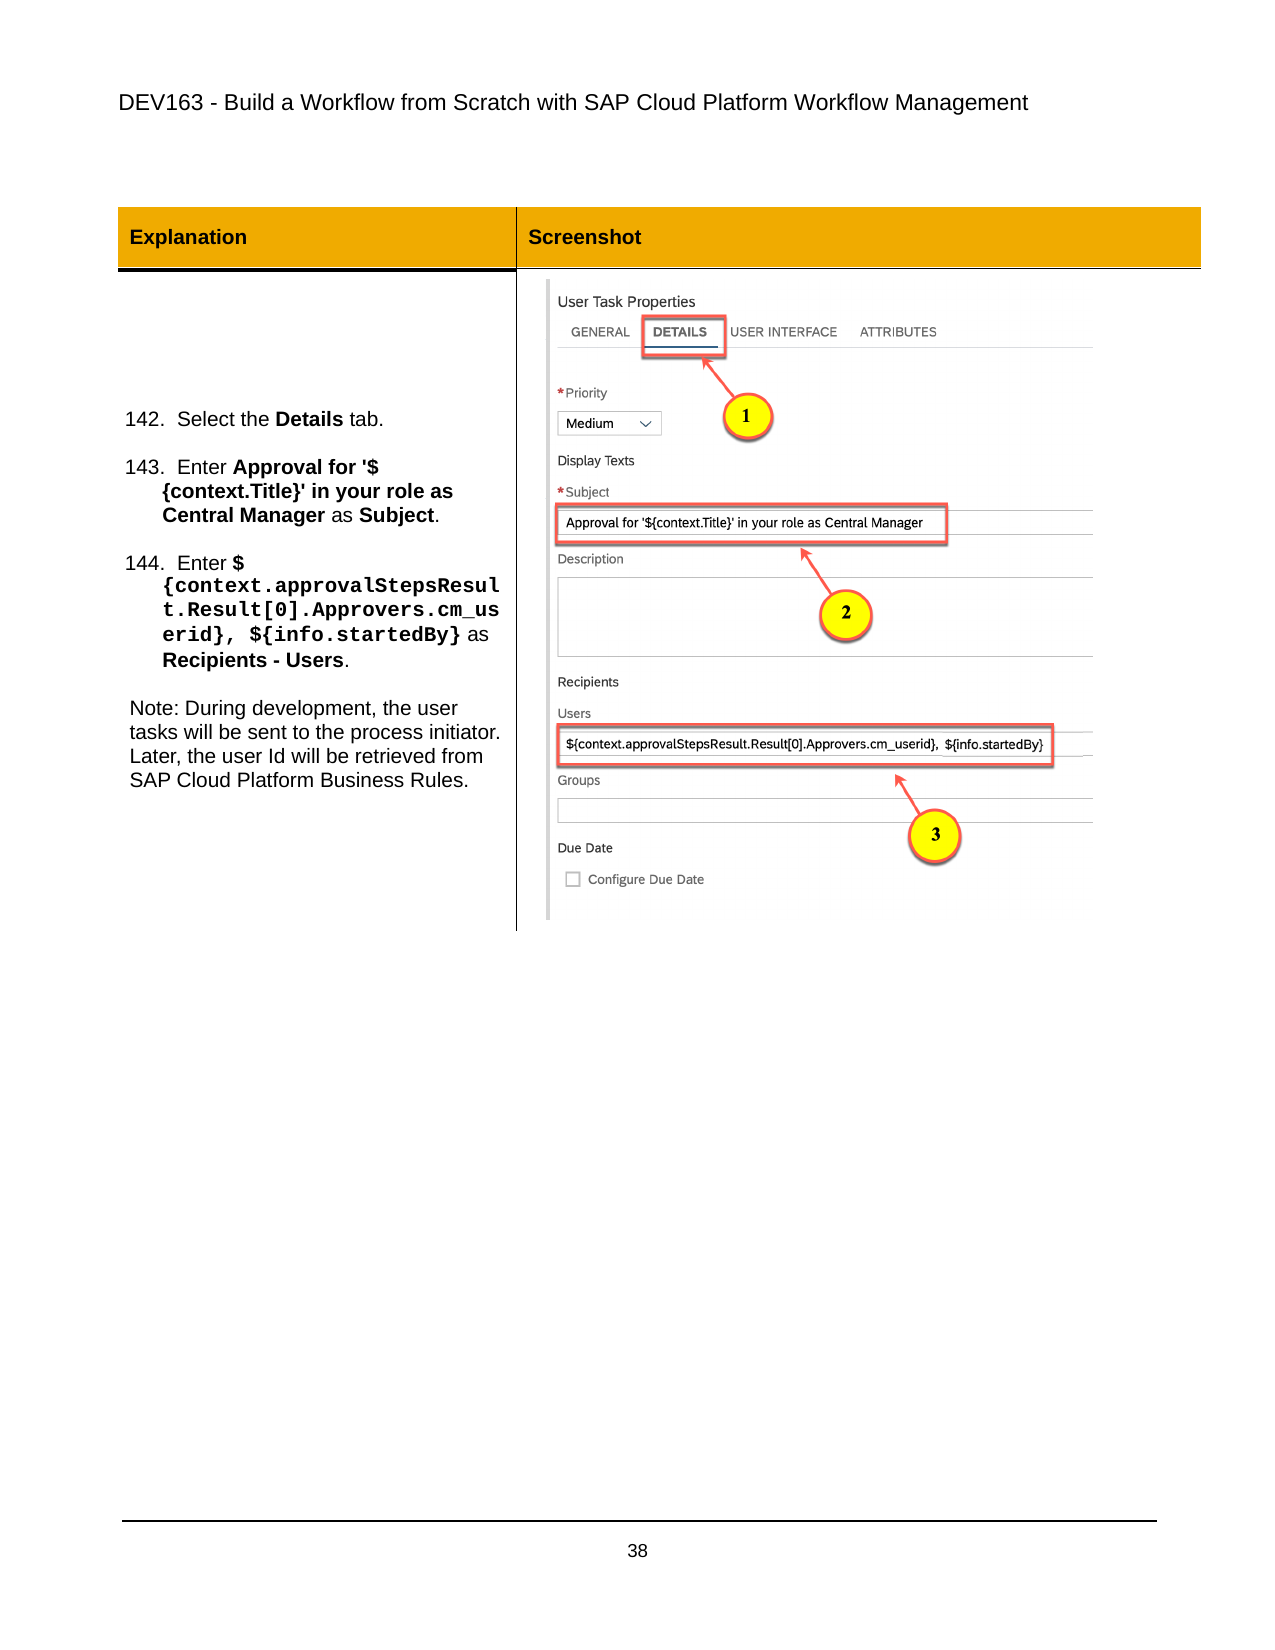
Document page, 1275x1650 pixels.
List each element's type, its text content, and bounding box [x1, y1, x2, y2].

picture [545, 279, 1093, 920]
table_header Screenshot [517, 207, 1201, 267]
table_cell [517, 269, 1201, 931]
table_header Explanation [118, 207, 516, 267]
table_cell Select the Details tab. Enter Approval for '${context.Title}' in your role as Central Manager as Subject. Enter ${context.approvalStepsResult.Result[0].Approvers.cm_userid}, ${info.startedBy} as Recipients - Users. Note: During development, the user tasks will be sent to the process initiator. Later, the user Id will be retrieved from SAP Cloud Platform Business Rules. [118, 272, 516, 931]
